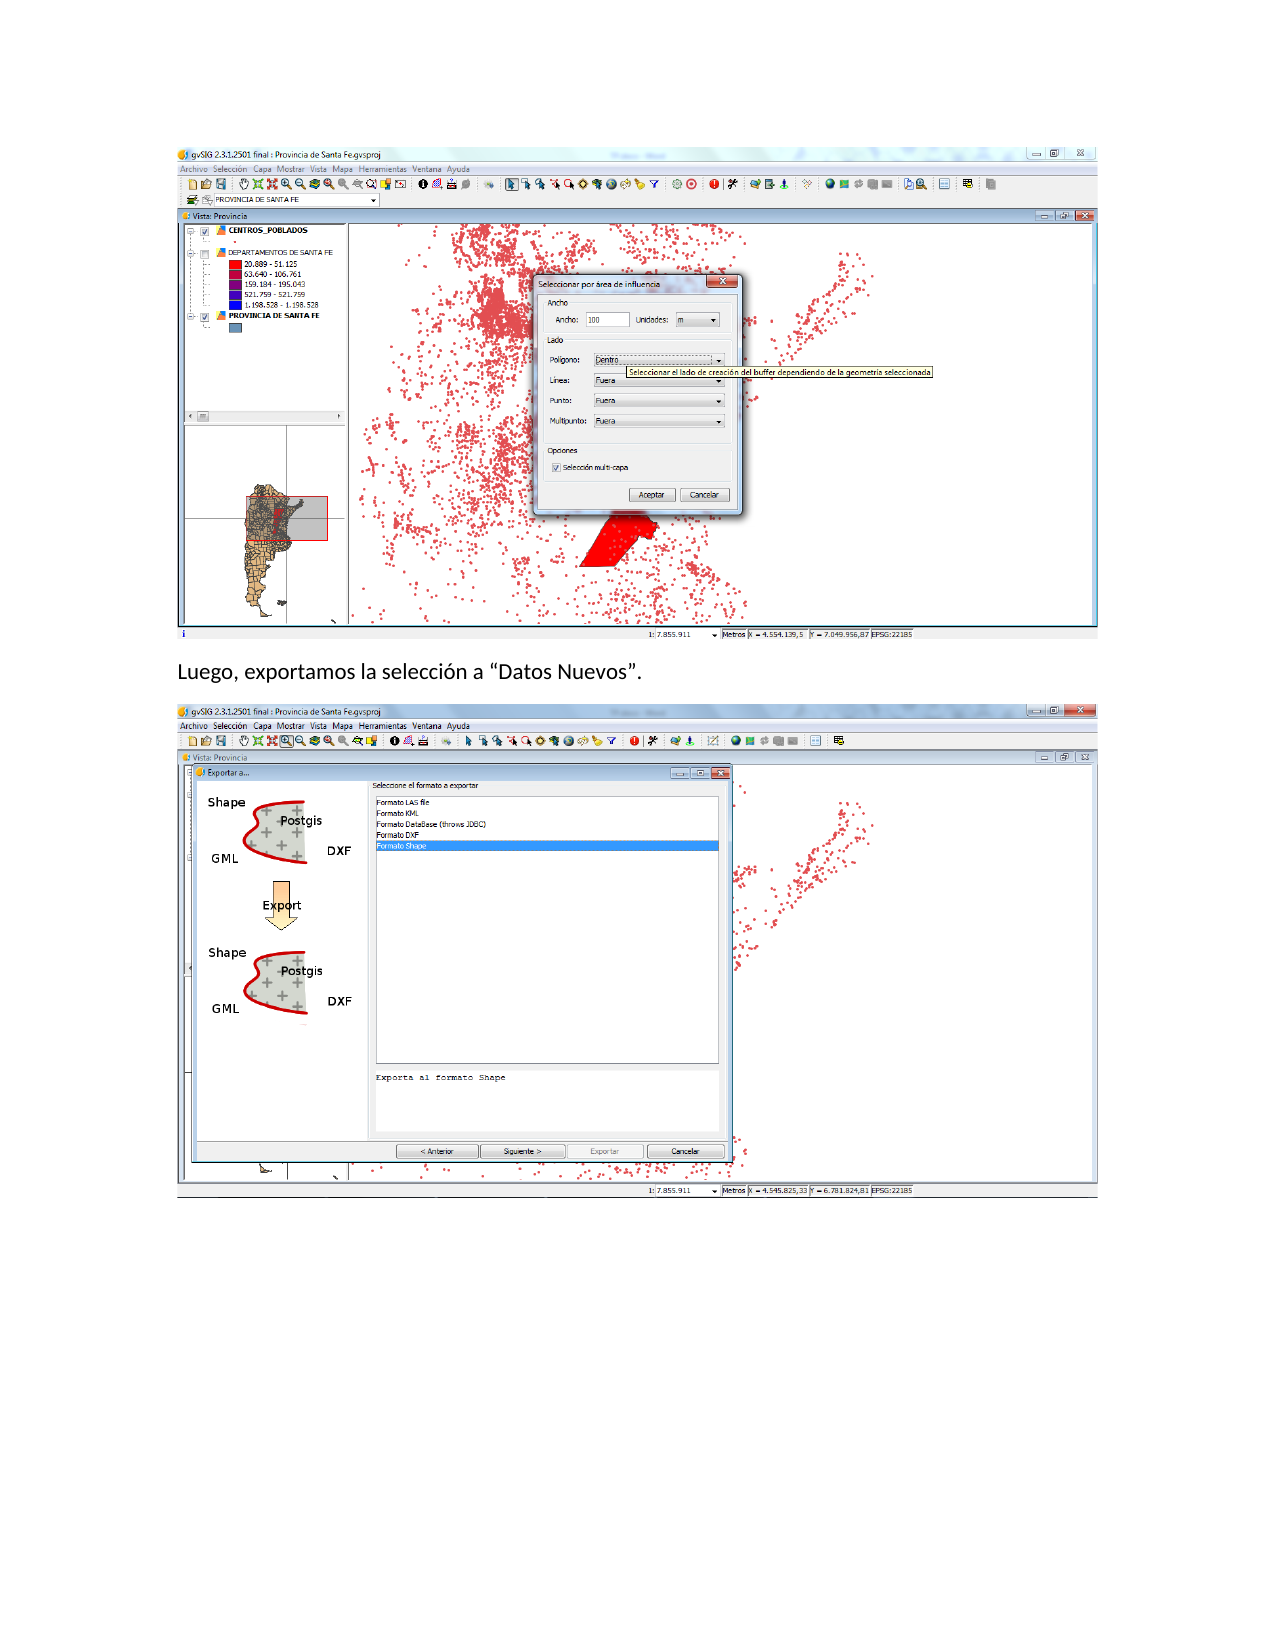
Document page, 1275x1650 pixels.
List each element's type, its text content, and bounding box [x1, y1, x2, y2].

text Luego, exportamos la selección a “Datos Nuevos”. [177, 657, 1098, 685]
picture [177, 704, 1098, 1198]
picture [177, 147, 1098, 639]
